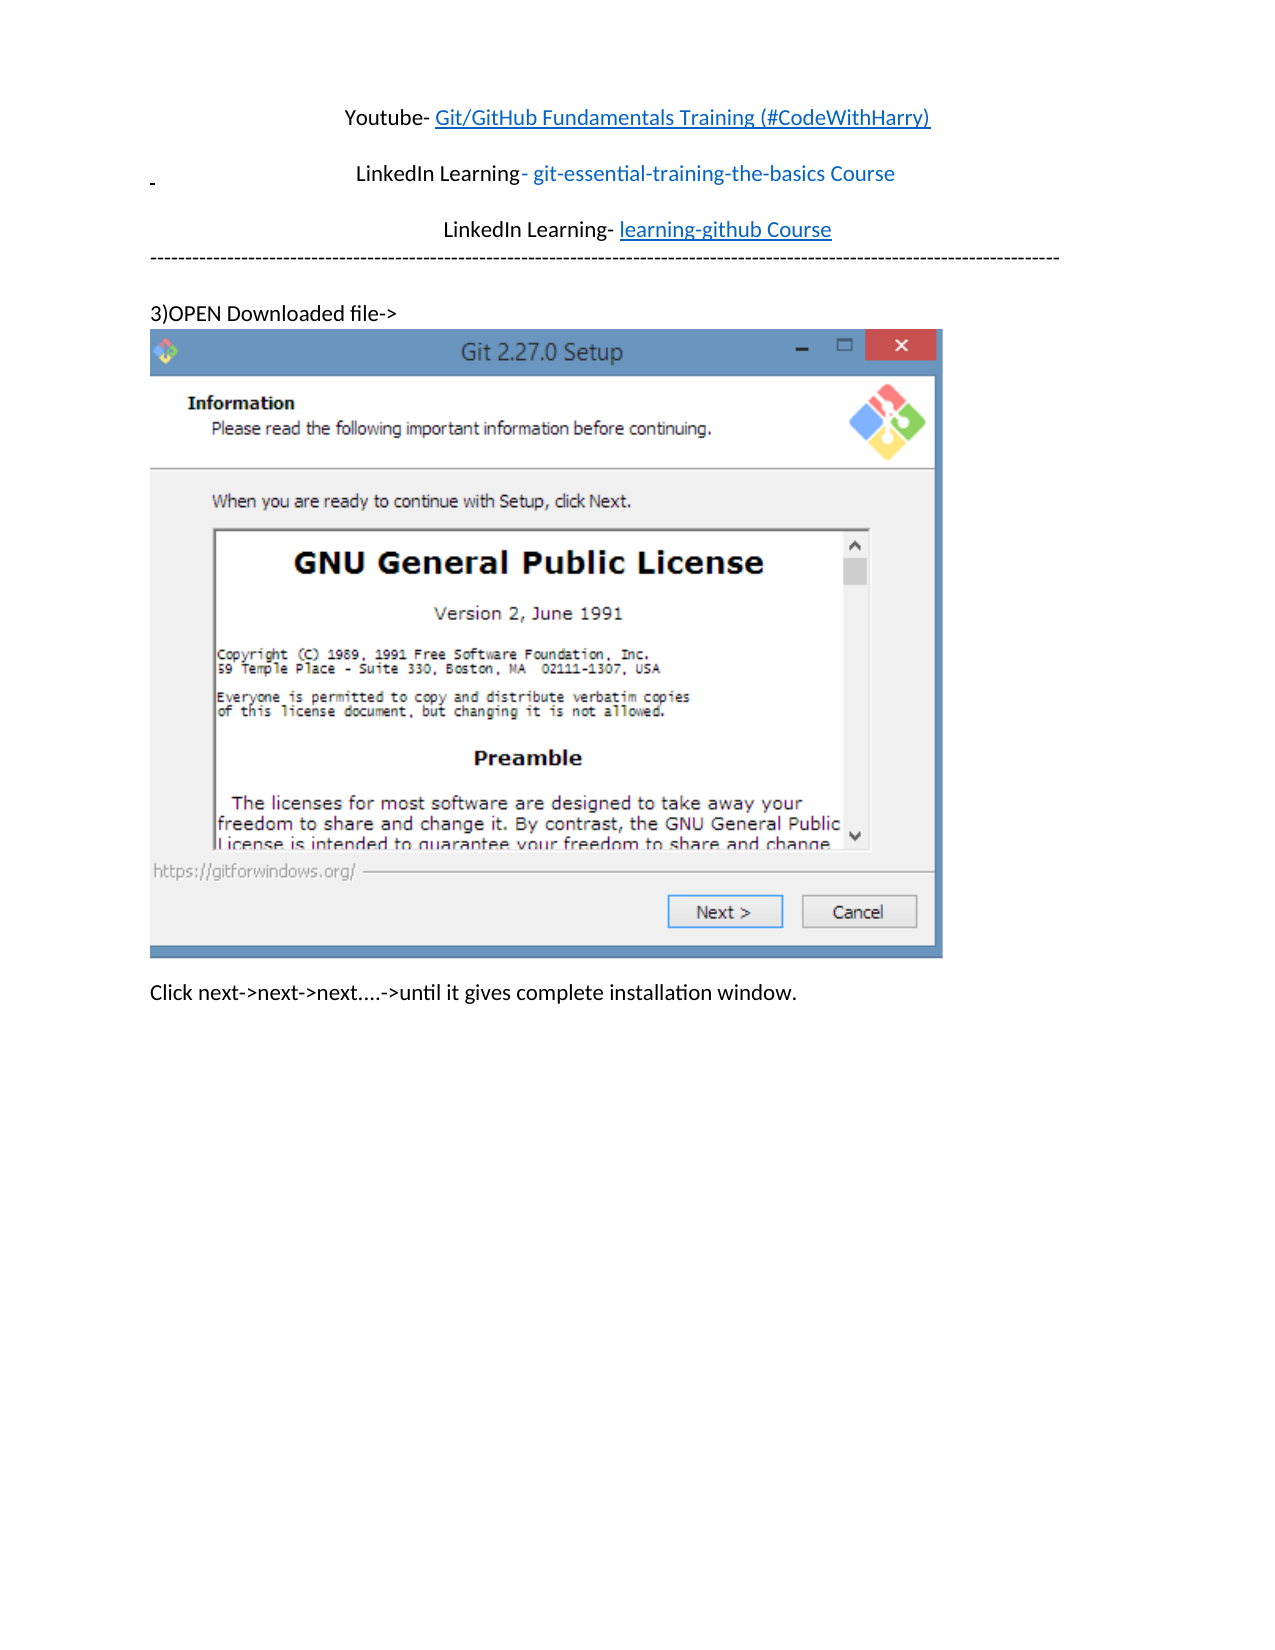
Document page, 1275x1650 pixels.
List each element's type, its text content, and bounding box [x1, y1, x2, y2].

picture [150, 329, 943, 960]
text Click next->next->next....->until it gives complete installation window. [150, 978, 1125, 1006]
